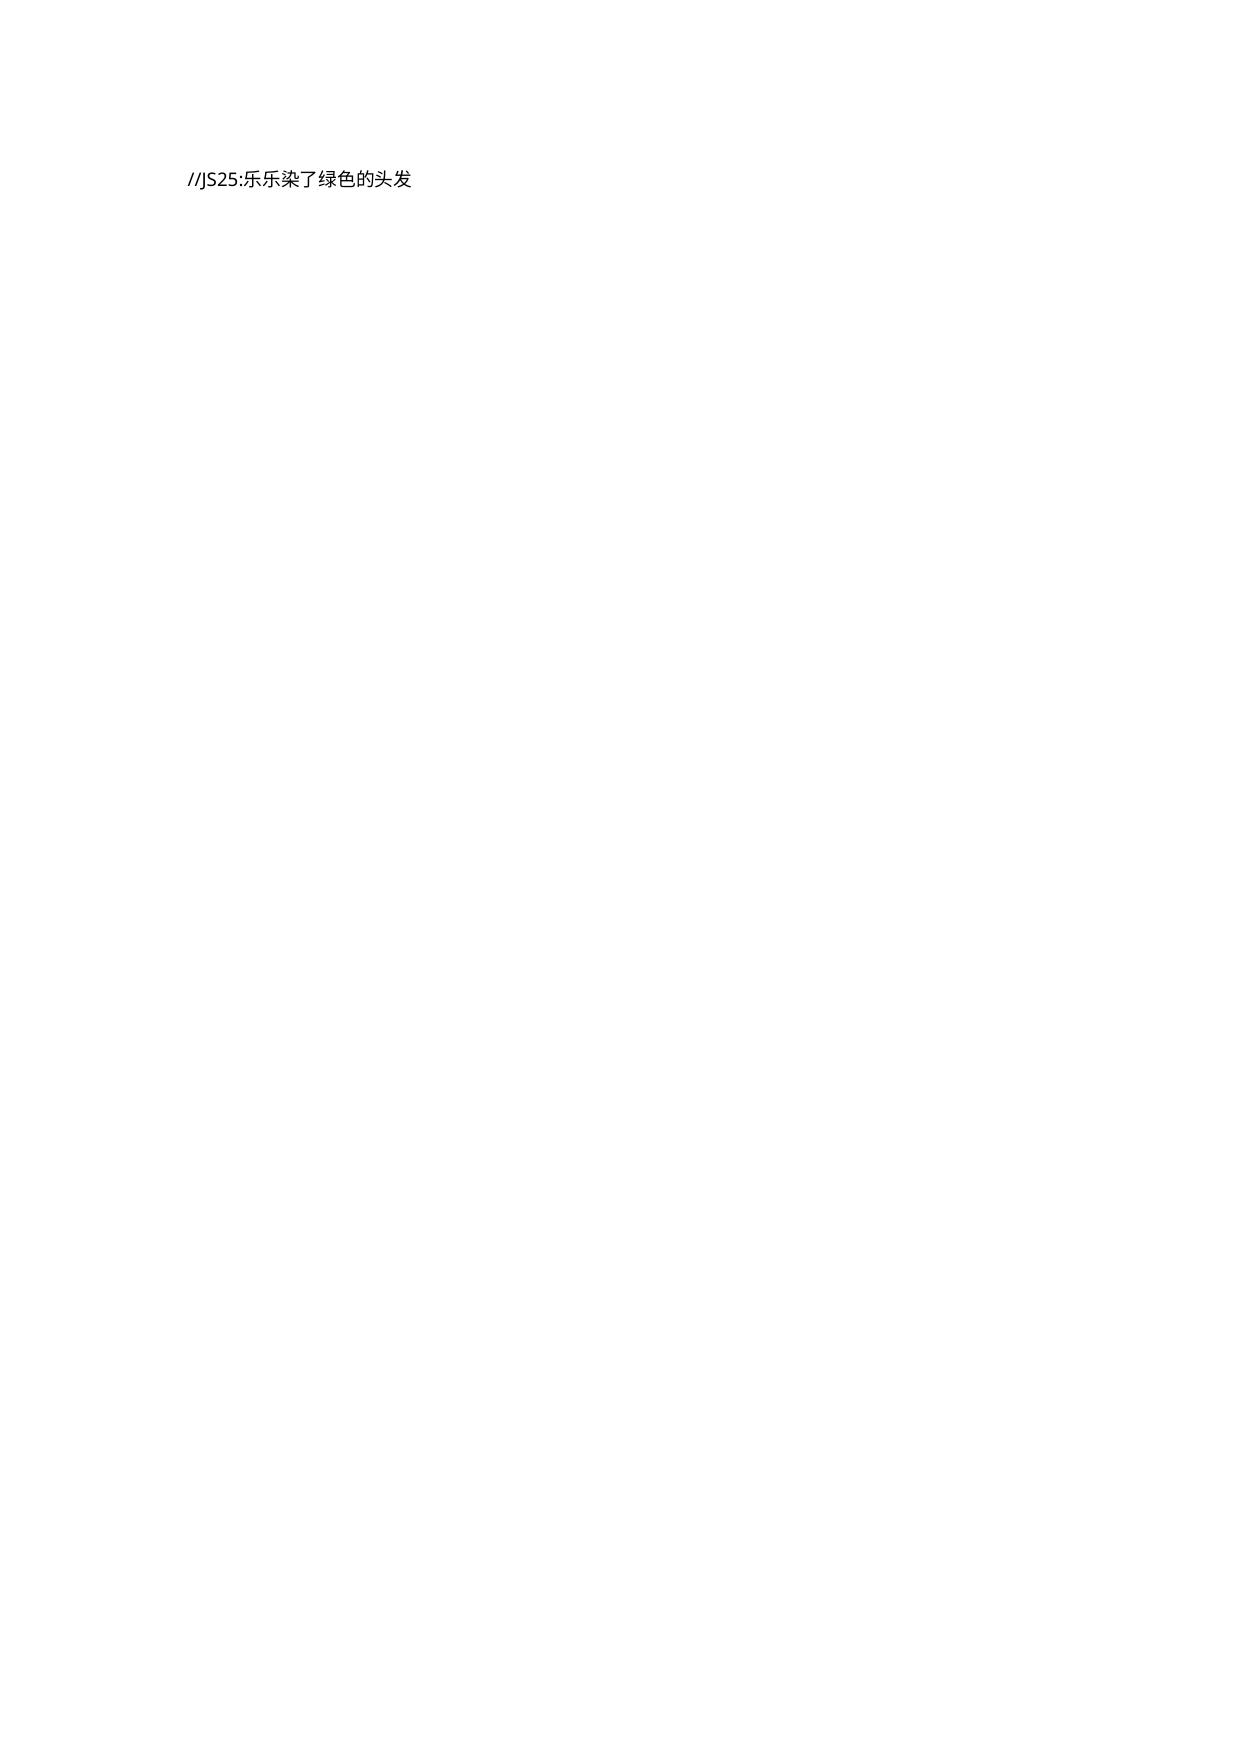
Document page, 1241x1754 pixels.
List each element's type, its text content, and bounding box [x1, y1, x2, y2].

text //JS25:乐乐染了绿色的头发 [187, 162, 1053, 194]
